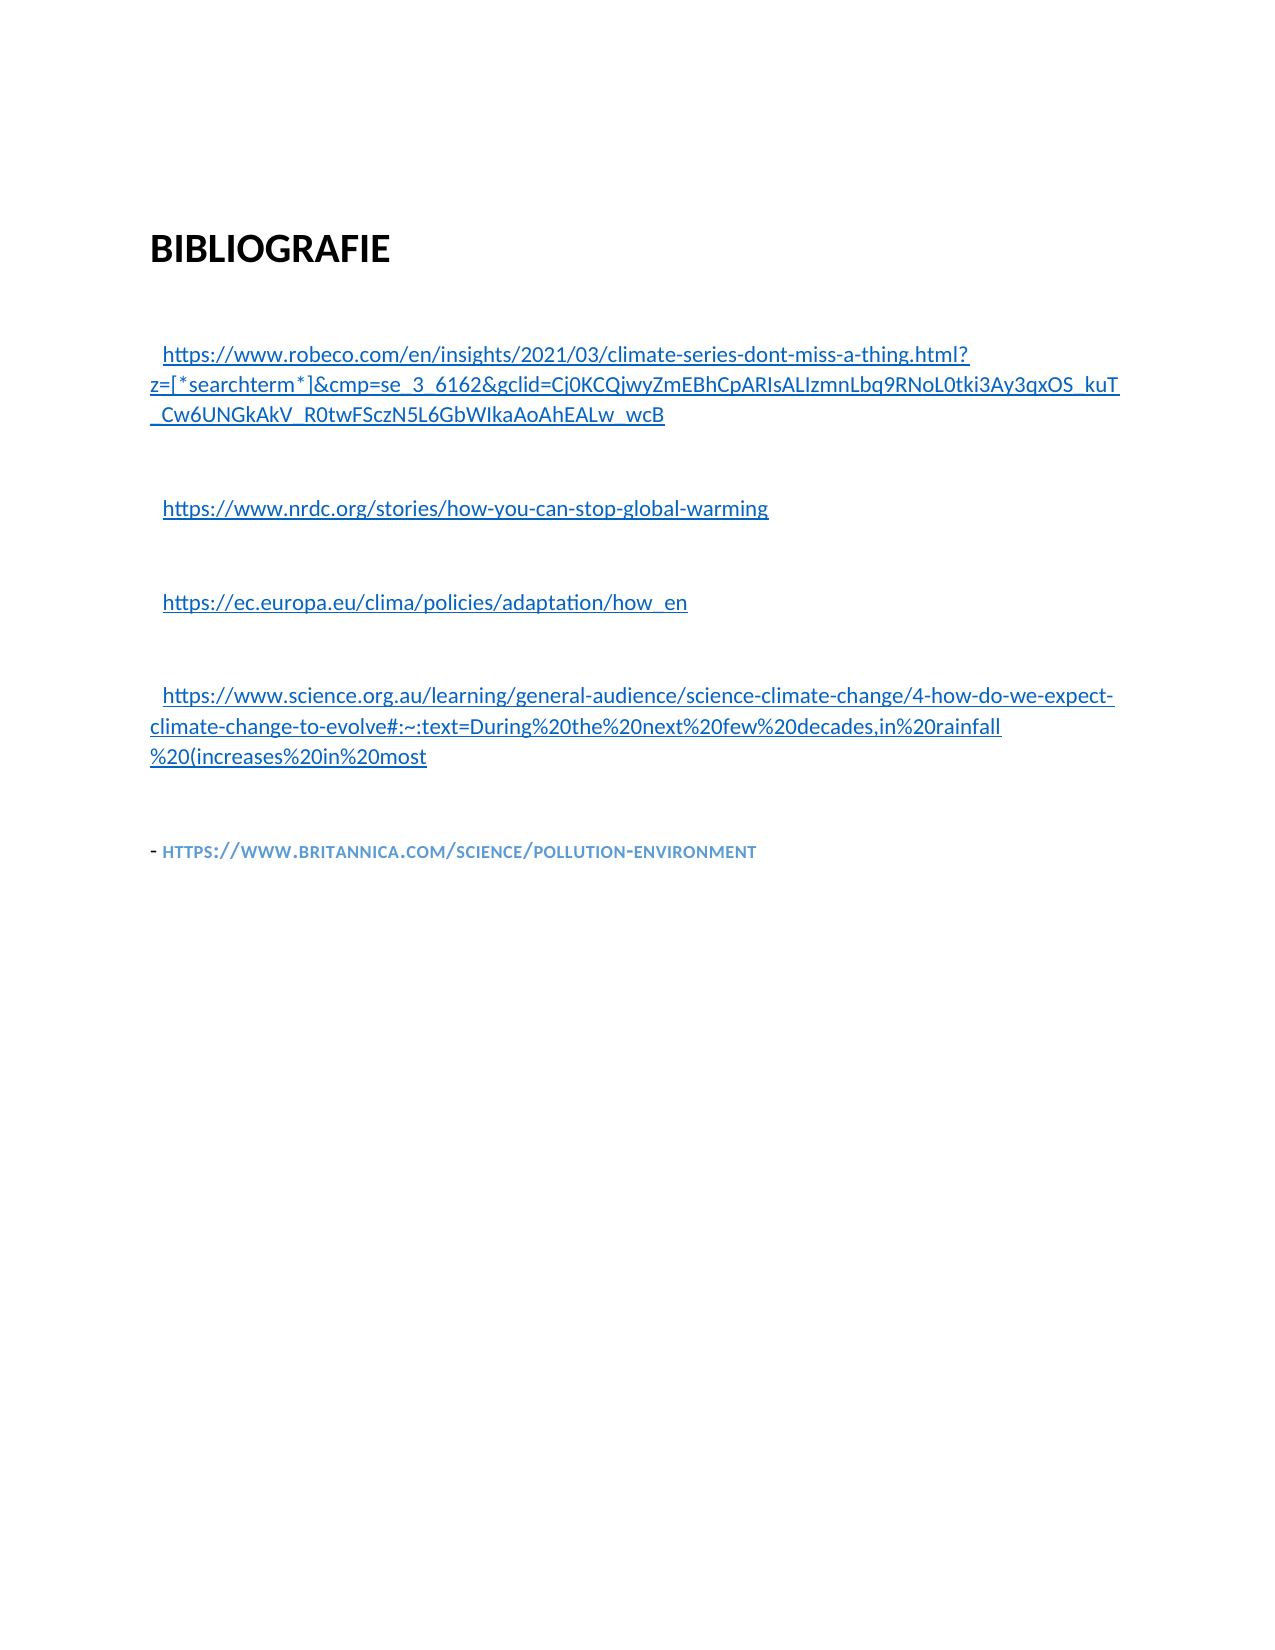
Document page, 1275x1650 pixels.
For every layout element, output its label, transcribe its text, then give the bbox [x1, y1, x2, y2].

text - https://www.nrdc.org/stories/how-you-can-stop-global-warming [150, 494, 1125, 522]
text - https://www.robeco.com/en/insights/2021/03/climate-series-dont-miss-a-thing.html?z=[*searchterm*]&cmp=se_3_6162&gclid=Cj0KCQjwyZmEBhCpARIsALIzmnLbq9RNoL0tki3Ay3qxOS_kuT_Cw6UNGkAkV_R0twFSczN5L6GbWIkaAoAhEALw_wcB [150, 340, 1125, 428]
text BIBLIOGRAFIE [150, 222, 1125, 272]
text - https://www.britannica.com/science/pollution-environment [150, 836, 1125, 864]
text - https://www.science.org.au/learning/general-audience/science-climate-change/4-how-do-we-expect-climate-change-to-evolve#:~:text=During%20the%20next%20few%20decades,in%20rainfall%20(increases%20in%20most [150, 682, 1125, 770]
text - https://ec.europa.eu/clima/policies/adaptation/how_en [150, 588, 1125, 616]
